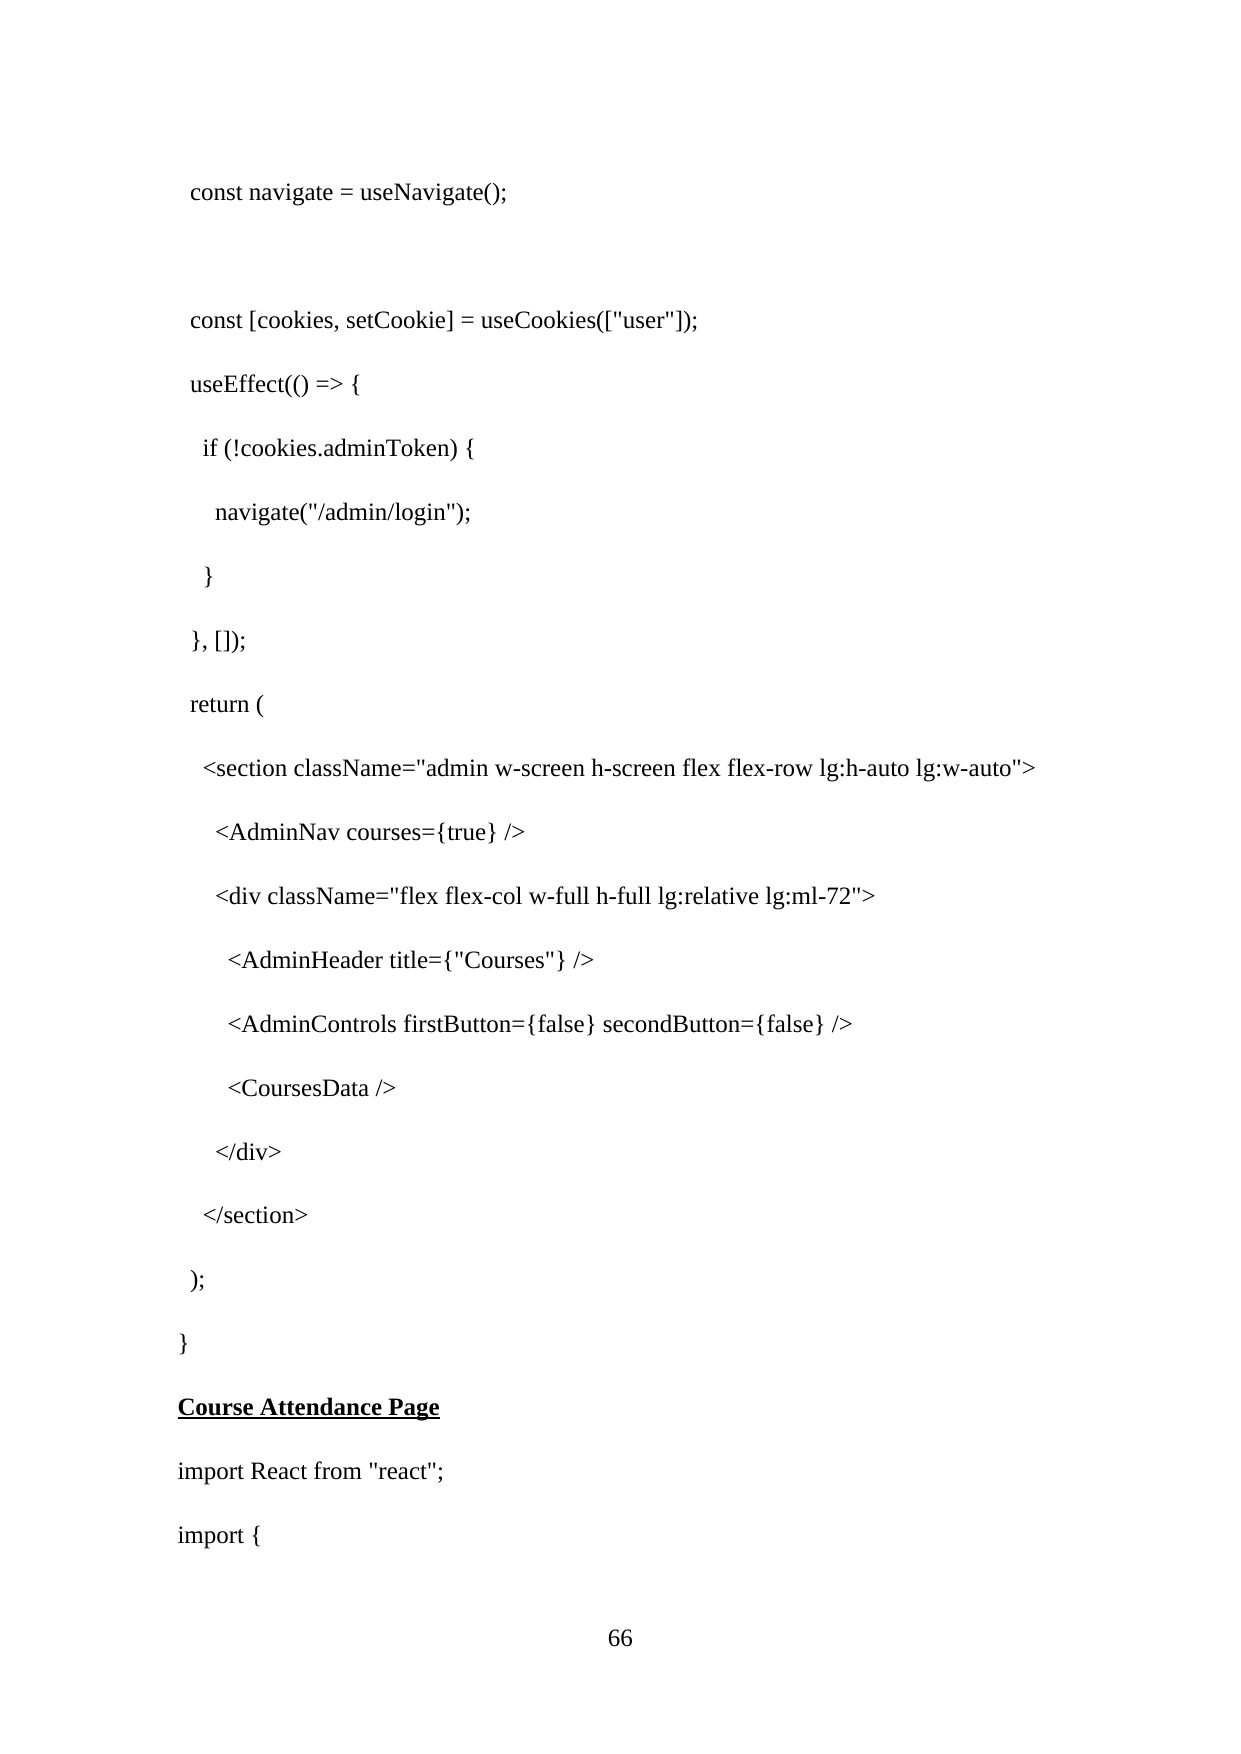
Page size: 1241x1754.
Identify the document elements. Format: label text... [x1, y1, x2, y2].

text if (!cookies.adminToken) { [177, 433, 1063, 462]
text const navigate = useNavigate(); [177, 177, 1063, 206]
text <section className="admin w-screen h-screen flex flex-row lg:h-auto lg:w-auto"> [177, 753, 1063, 782]
text navigate("/admin/login"); [177, 497, 1063, 526]
text <AdminHeader title={"Courses"} /> [177, 945, 1063, 973]
text ); [177, 1264, 1063, 1293]
text Course Attendance Page [177, 1392, 1063, 1421]
text } [177, 1328, 1063, 1357]
text import React from "react"; [177, 1456, 1063, 1485]
text const [cookies, setCookie] = useCookies(["user"]); [177, 305, 1063, 334]
text </div> [177, 1137, 1063, 1165]
text </section> [177, 1201, 1063, 1229]
text } [177, 561, 1063, 590]
text }, []); [177, 625, 1063, 654]
text <AdminControls firstButton={false} secondButton={false} /> [177, 1009, 1063, 1037]
text <div className="flex flex-col w-full h-full lg:relative lg:ml-72"> [177, 881, 1063, 909]
text return ( [177, 689, 1063, 718]
text <CoursesData /> [177, 1073, 1063, 1101]
text <AdminNav courses={true} /> [177, 817, 1063, 846]
text import { [177, 1520, 1063, 1549]
text useEffect(() => { [177, 369, 1063, 398]
